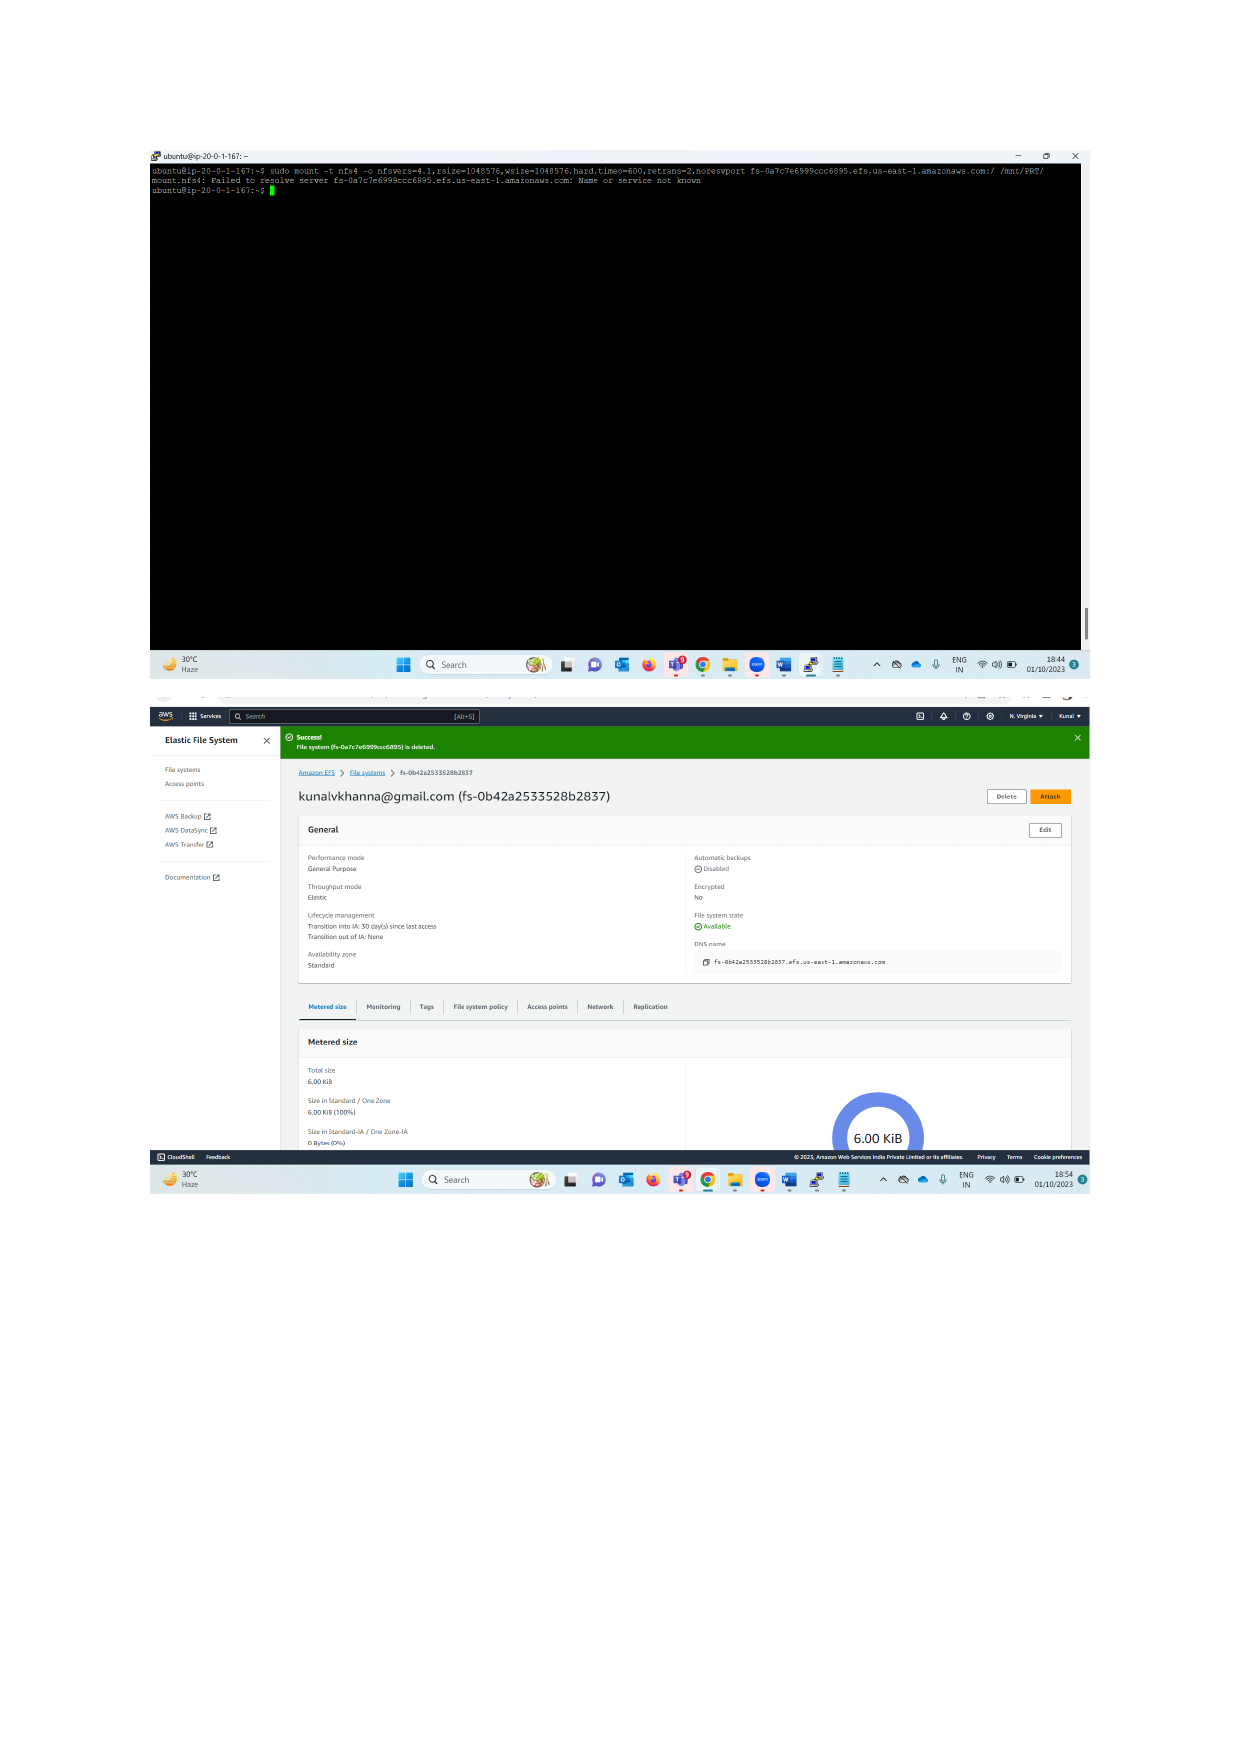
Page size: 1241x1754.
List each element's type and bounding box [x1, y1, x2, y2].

picture [150, 150, 1091, 679]
picture [150, 697, 1091, 1194]
